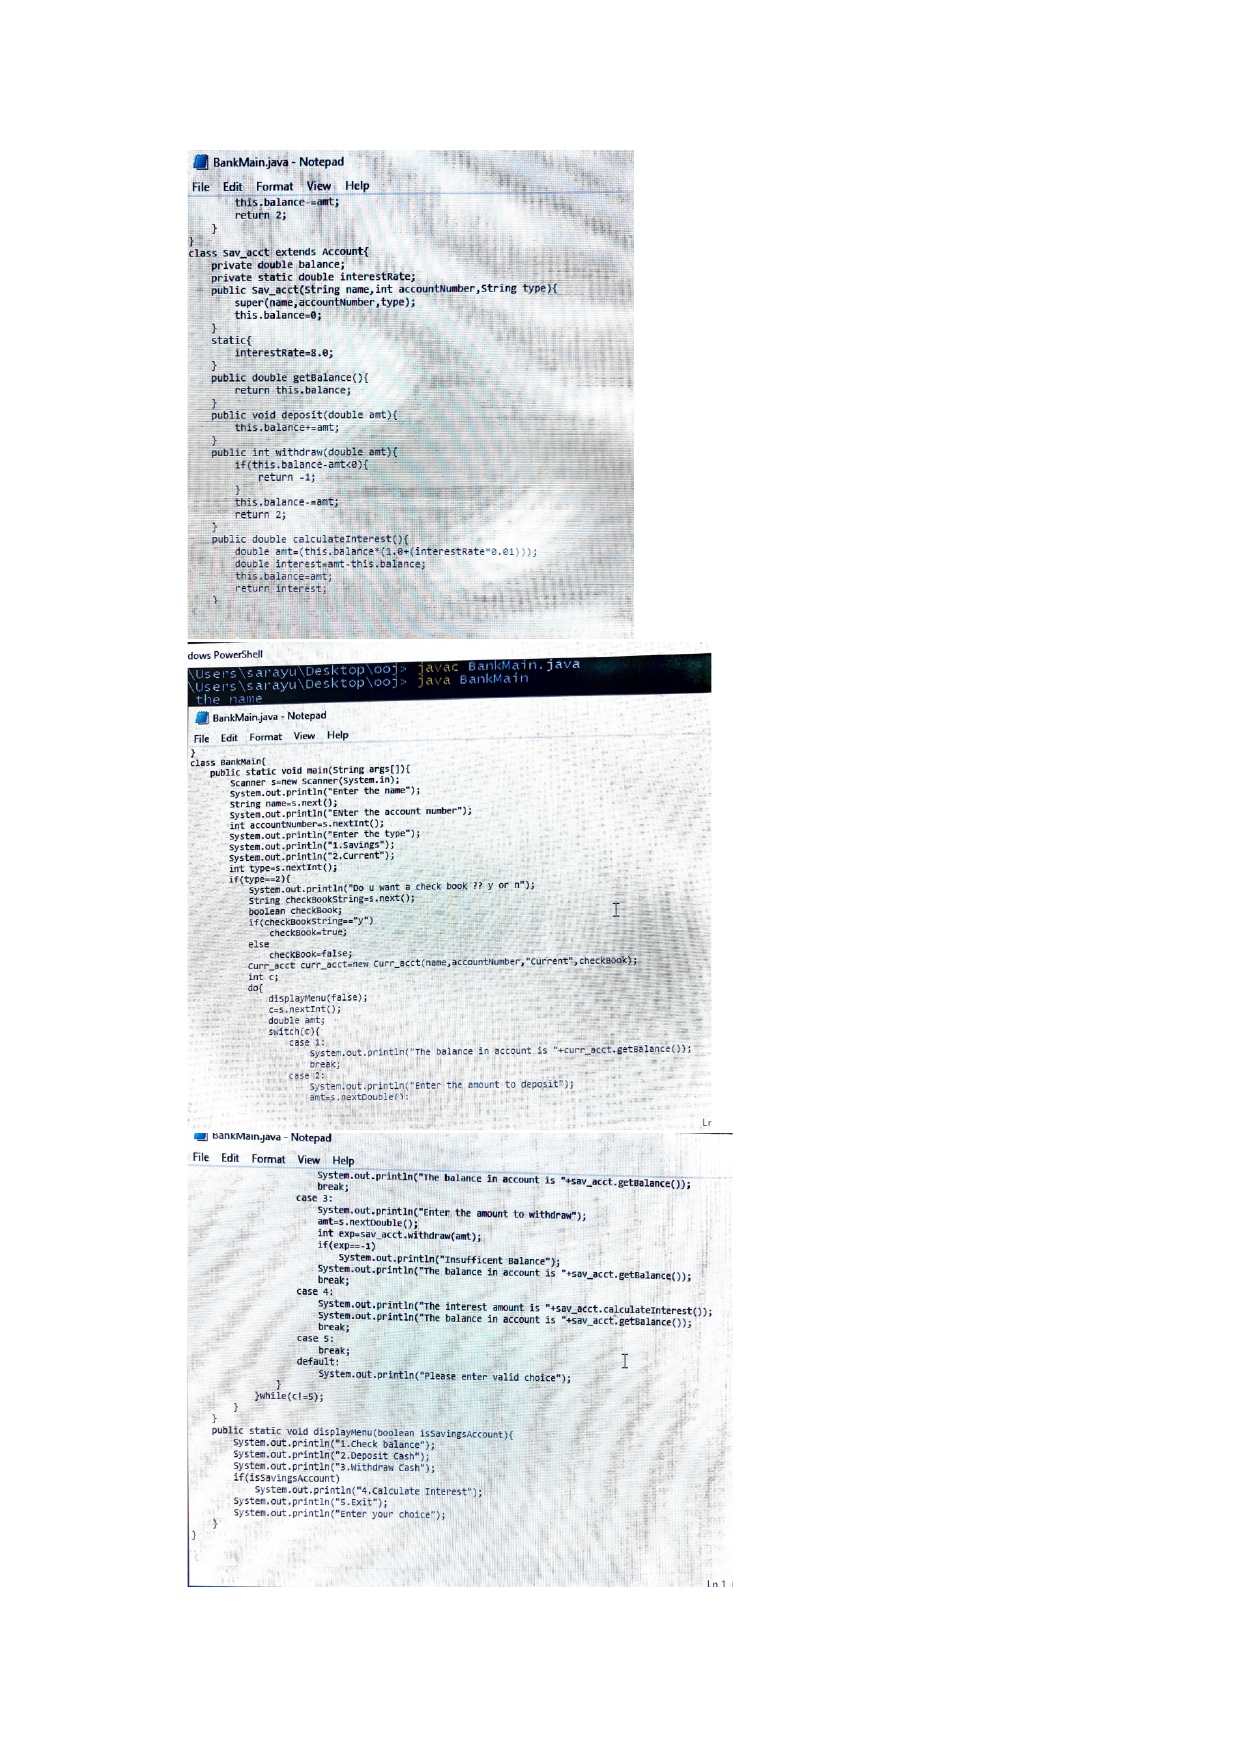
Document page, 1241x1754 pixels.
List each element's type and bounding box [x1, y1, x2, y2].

picture [187, 642, 712, 1130]
picture [187, 150, 634, 639]
picture [187, 1133, 733, 1587]
